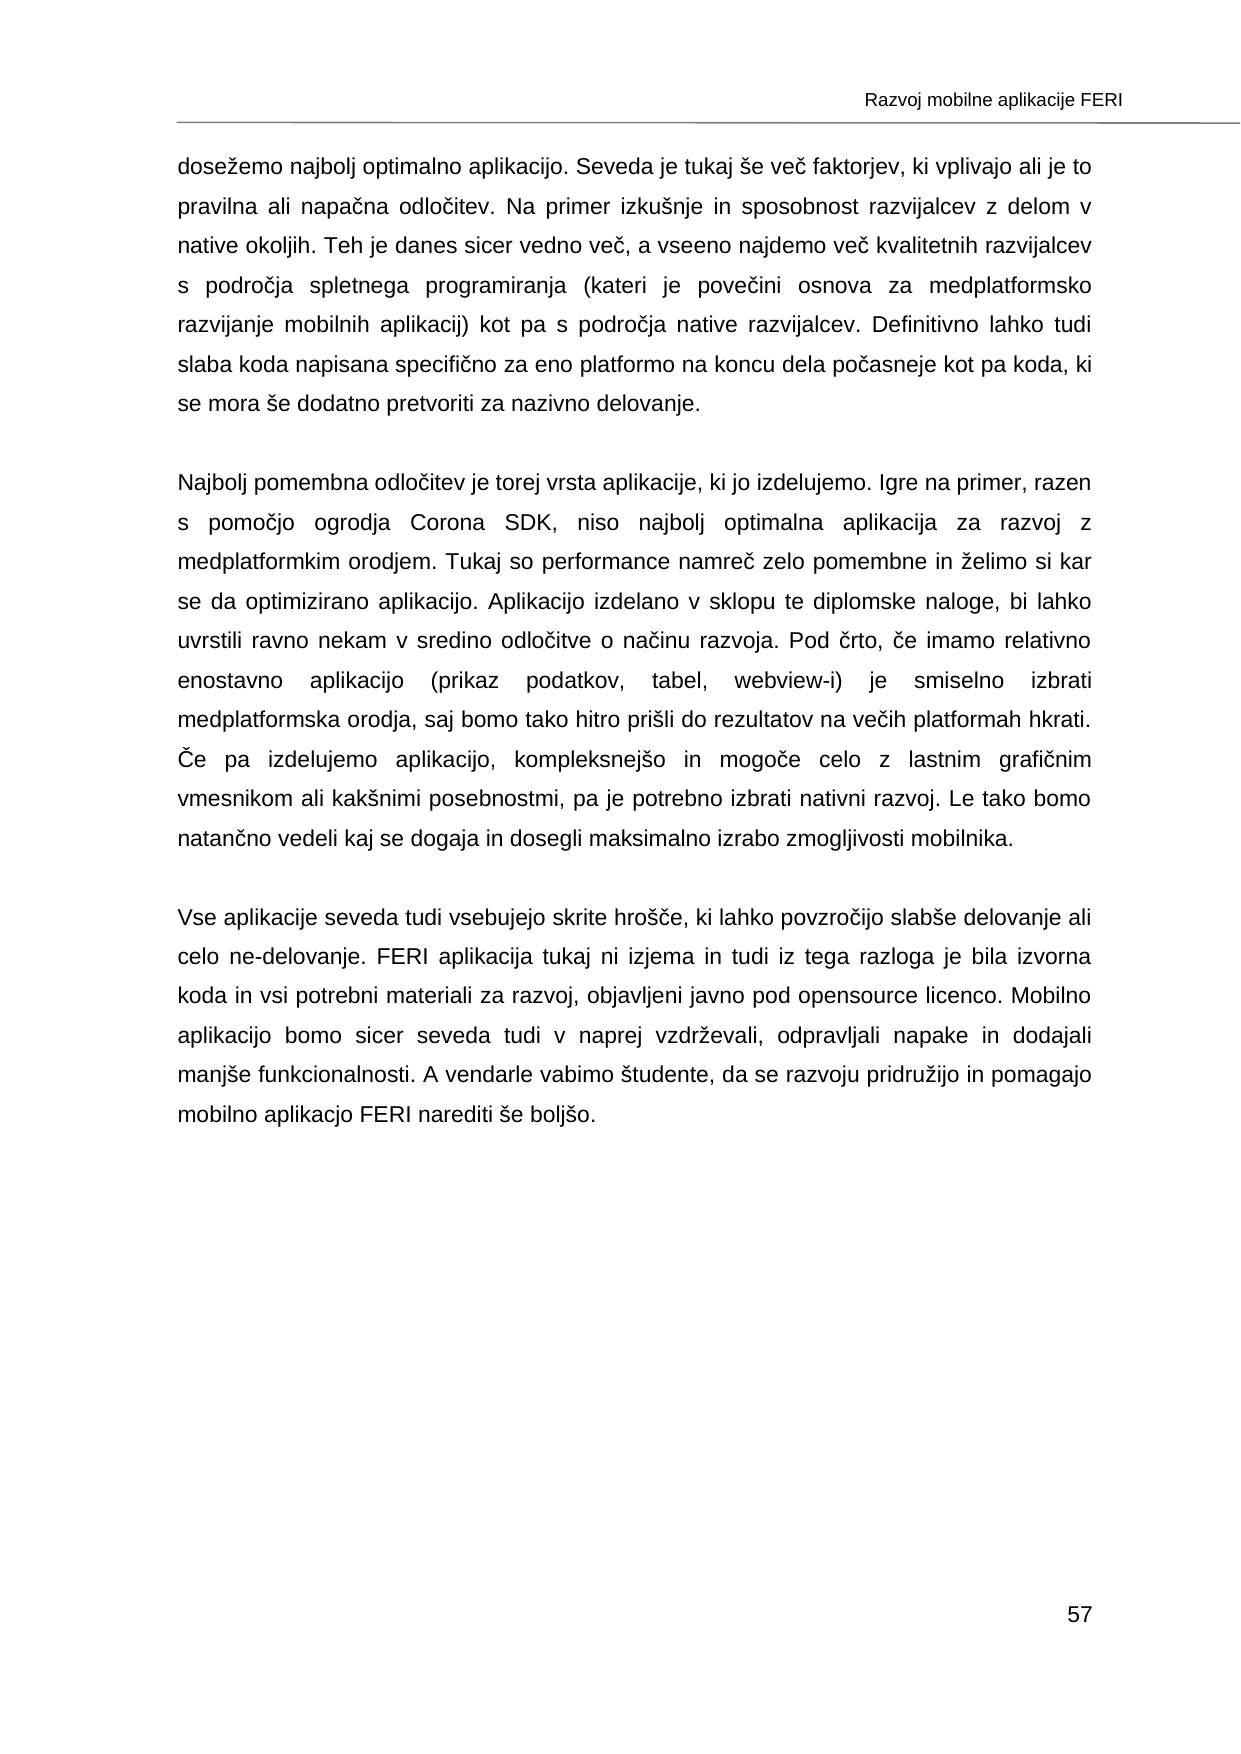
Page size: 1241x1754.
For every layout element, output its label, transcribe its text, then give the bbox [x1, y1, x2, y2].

text Vse aplikacije seveda tudi vsebujejo skrite hrošče, ki lahko povzročijo slabše delovanje ali celo ne-delovanje. FERI aplikacija tukaj ni izjema in tudi iz tega razloga je bila izvorna koda in vsi potrebni materiali za razvoj, objavljeni javno pod opensource licenco. Mobilno aplikacijo bomo sicer seveda tudi v naprej vzdrževali, odpravljali napake in dodajali manjše funkcionalnosti. A vendarle vabimo študente, da se razvoju pridružijo in pomagajo mobilno aplikacjo FERI narediti še boljšo. [177, 903, 1092, 1127]
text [177, 153, 1092, 417]
text Najbolj pomembna odločitev je torej vrsta aplikacije, ki jo izdelujemo. Igre na primer, razen s pomočjo ogrodja Corona SDK, niso najbolj optimalna aplikacija za razvoj z medplatformkim orodjem. Tukaj so performance namreč zelo pomembne in želimo si kar se da optimizirano aplikacijo. Aplikacijo izdelano v sklopu te diplomske naloge, bi lahko uvrstili ravno nekam v sredino odločitve o načinu razvoja. Pod črto, če imamo relativno enostavno aplikacijo (prikaz podatkov, tabel, webview-i) je smiselno izbrati medplatformska orodja, saj bomo tako hitro prišli do rezultatov na večih platformah hkrati. Če pa izdelujemo aplikacijo, kompleksnejšo in mogoče celo z lastnim grafičnim vmesnikom ali kakšnimi posebnostmi, pa je potrebno izbrati nativni razvoj. Le tako bomo natančno vedeli kaj se dogaja in dosegli maksimalno izrabo zmogljivosti mobilnika. [177, 469, 1092, 851]
